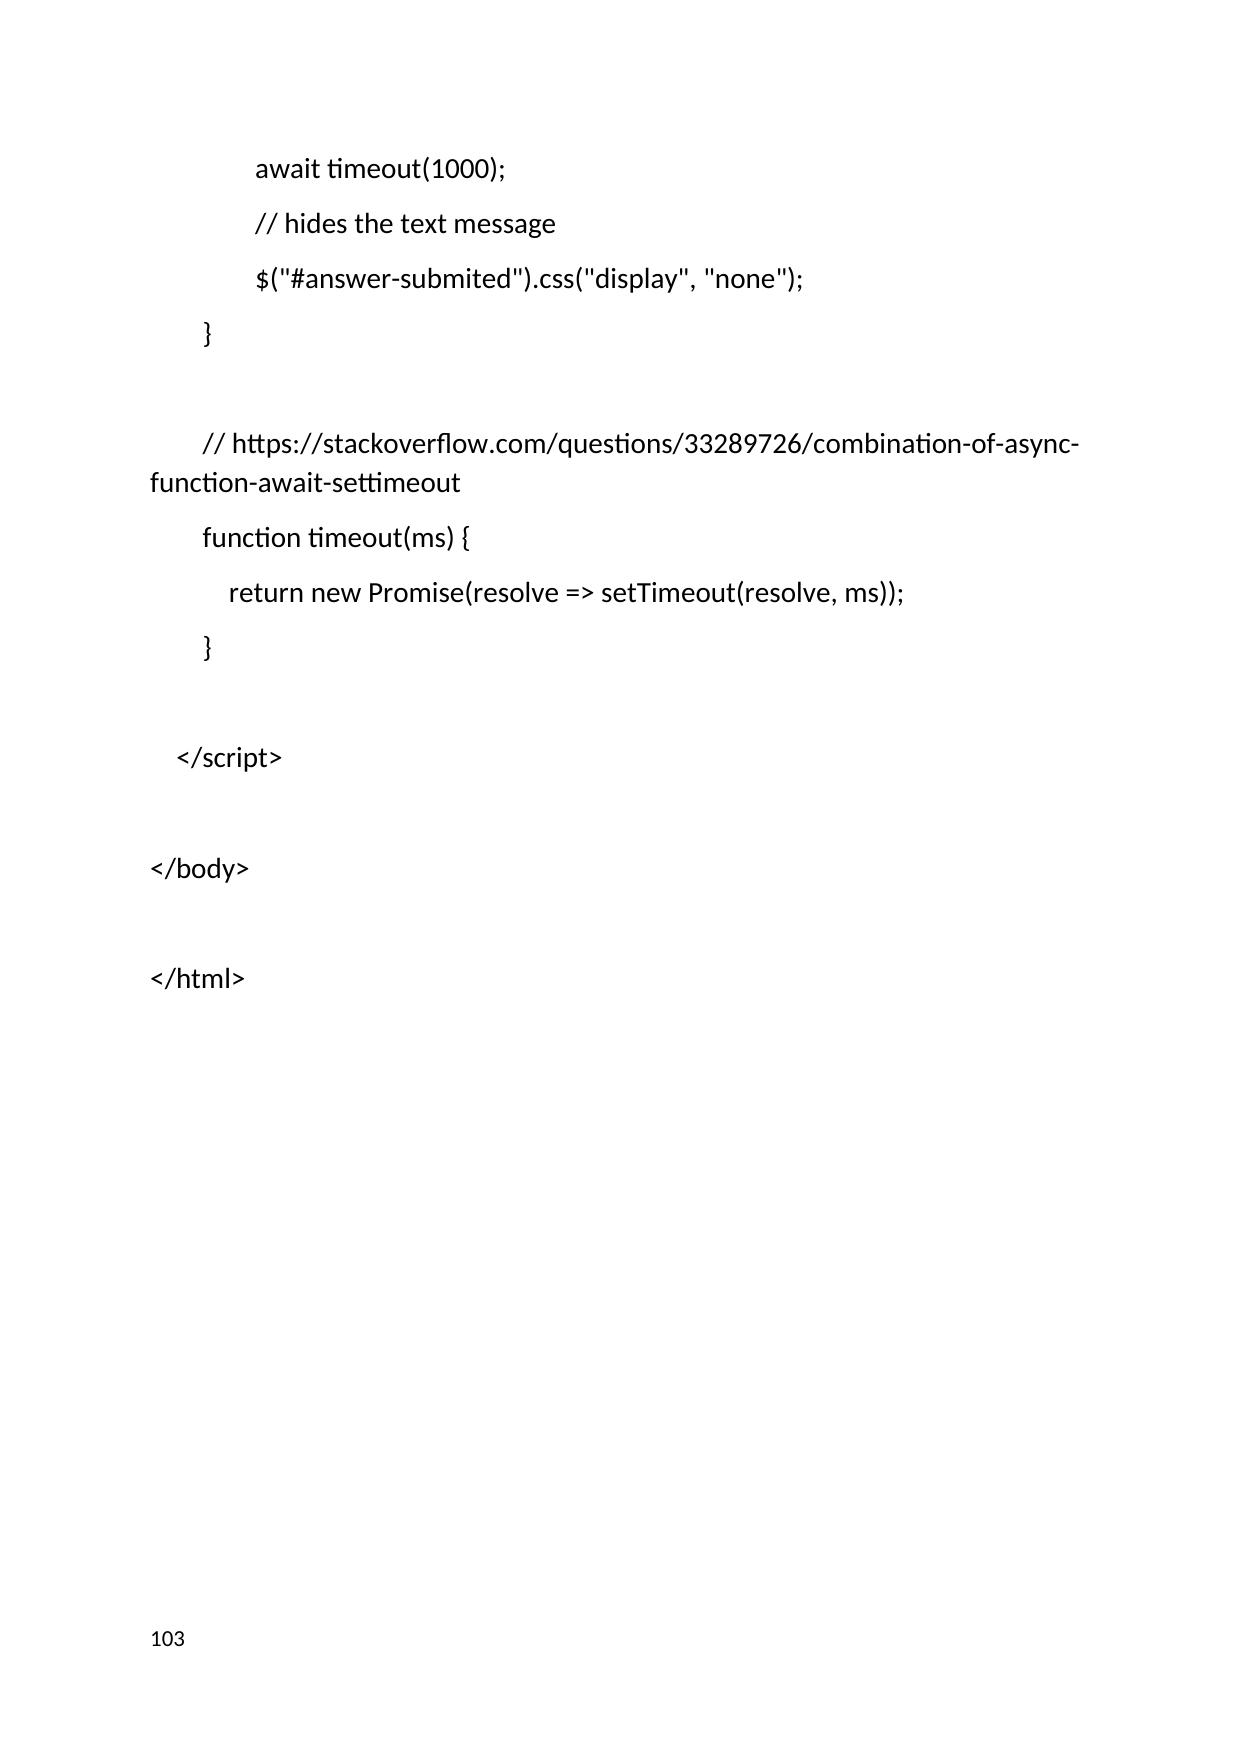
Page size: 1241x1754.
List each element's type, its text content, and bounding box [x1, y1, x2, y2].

text return new Promise(resolve => setTimeout(resolve, ms)); [150, 574, 1090, 610]
text </body> [150, 850, 1090, 885]
text </script> [150, 739, 1090, 775]
text // hides the text message [150, 205, 1090, 241]
text // https://stackoverflow.com/questions/33289726/combination-of-async-function-await-settimeout [150, 426, 1090, 499]
text await timeout(1000); [150, 150, 1090, 186]
text } [150, 629, 1090, 665]
text function timeout(ms) { [150, 519, 1090, 555]
text } [150, 315, 1090, 351]
text $("#answer-submited").css("display", "none"); [150, 260, 1090, 296]
text </html> [150, 960, 1090, 996]
